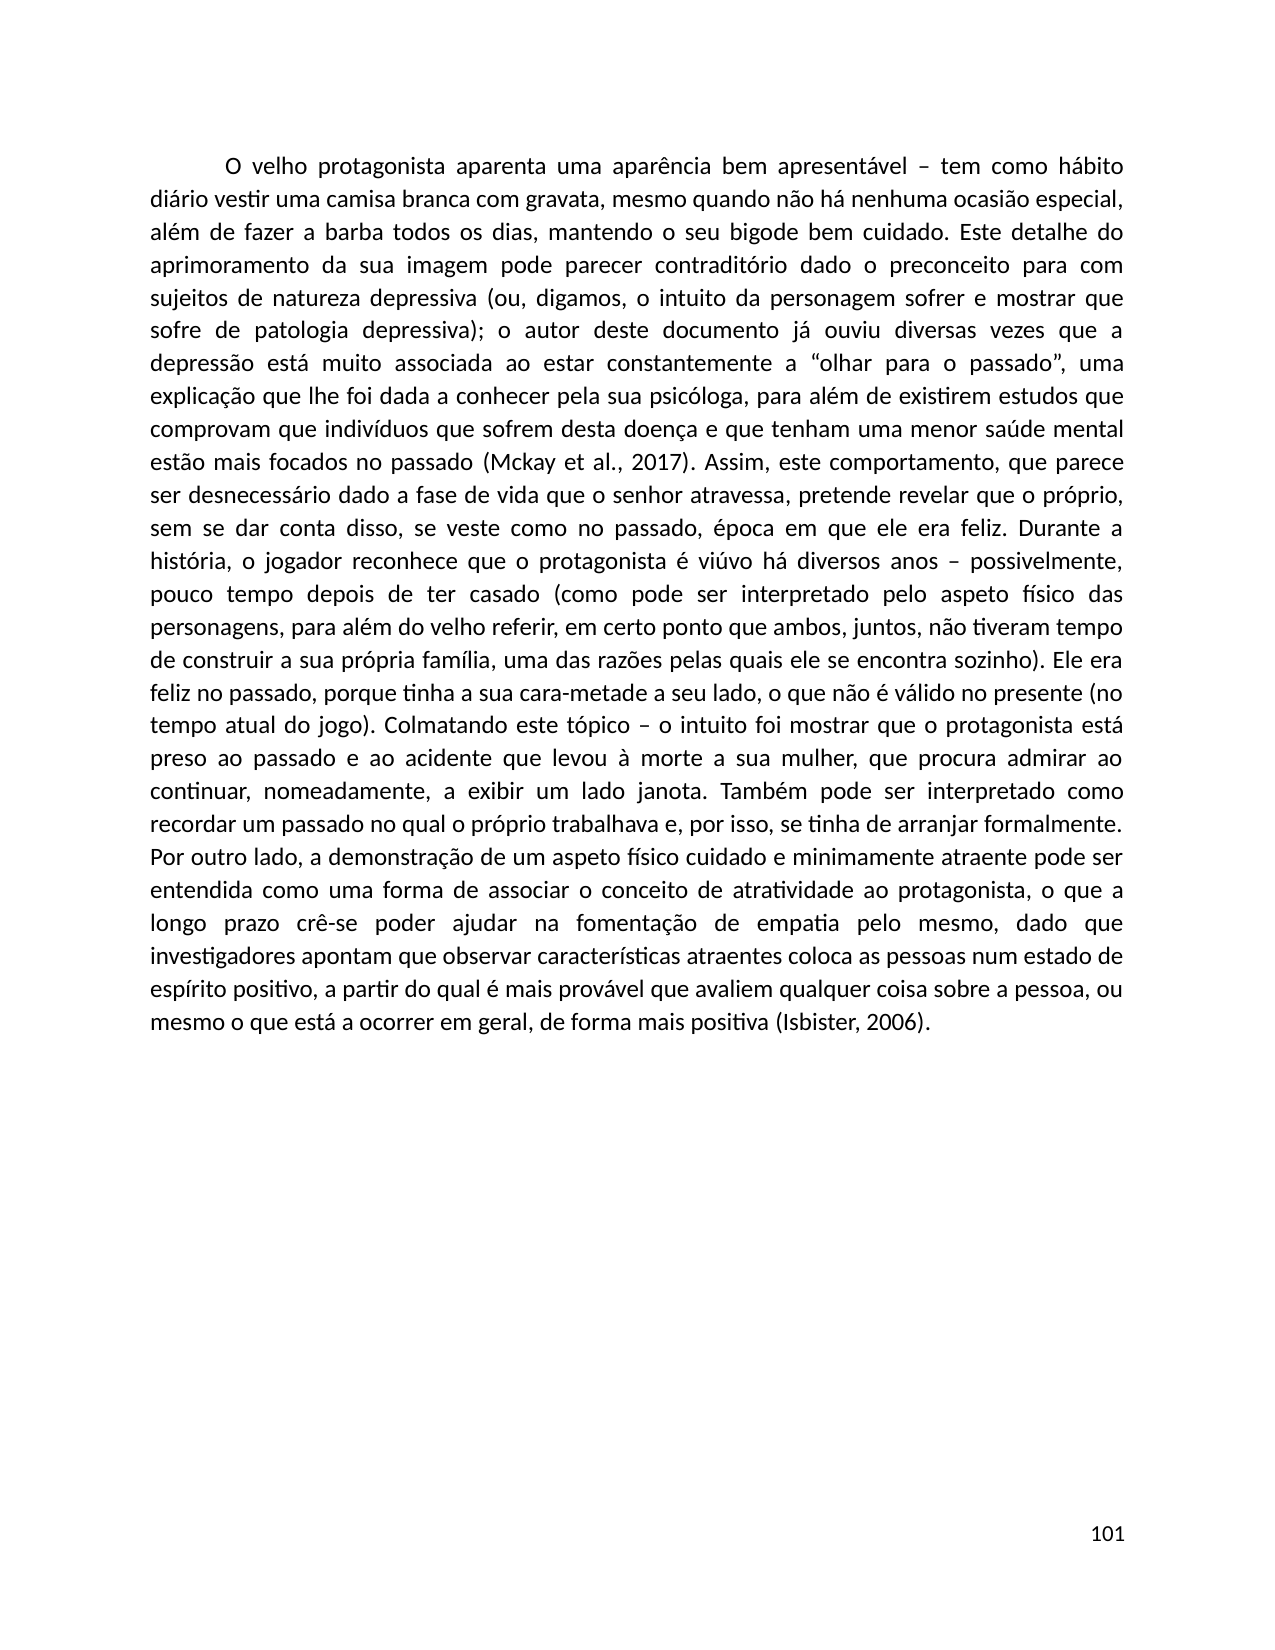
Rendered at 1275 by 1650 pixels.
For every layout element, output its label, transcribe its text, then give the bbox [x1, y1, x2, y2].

text O velho protagonista aparenta uma aparência bem apresentável – tem como hábito diário vestir uma camisa branca com gravata, mesmo quando não há nenhuma ocasião especial, além de fazer a barba todos os dias, mantendo o seu bigode bem cuidado. Este detalhe do aprimoramento da sua imagem pode parecer contraditório dado o preconceito para com sujeitos de natureza depressiva (ou, digamos, o intuito da personagem sofrer e mostrar que sofre de patologia depressiva); o autor deste documento já ouviu diversas vezes que a depressão está muito associada ao estar constantemente a “olhar para o passado”, uma explicação que lhe foi dada a conhecer pela sua psicóloga, para além de existirem estudos que comprovam que indivíduos que sofrem desta doença e que tenham uma menor saúde mental estão mais focados no passado . Assim, este comportamento, que parece ser desnecessário dado a fase de vida que o senhor atravessa, pretende revelar que o próprio, sem se dar conta disso, se veste como no passado, época em que ele era feliz. Durante a história, o jogador reconhece que o protagonista é viúvo há diversos anos – possivelmente, pouco tempo depois de ter casado (como pode ser interpretado pelo aspeto físico das personagens, para além do velho referir, em certo ponto que ambos, juntos, não tiveram tempo de construir a sua própria família, uma das razões pelas quais ele se encontra sozinho). Ele era feliz no passado, porque tinha a sua cara-metade a seu lado, o que não é válido no presente (no tempo atual do jogo). Colmatando este tópico – o intuito foi mostrar que o protagonista está preso ao passado e ao acidente que levou à morte a sua mulher, que procura admirar ao continuar, nomeadamente, a exibir um lado janota. Também pode ser interpretado como recordar um passado no qual o próprio trabalhava e, por isso, se tinha de arranjar formalmente. Por outro lado, a demonstração de um aspeto físico cuidado e minimamente atraente pode ser entendida como uma forma de associar o conceito de atratividade ao protagonista, o que a longo prazo crê-se poder ajudar na fomentação de empatia pelo mesmo, dado que investigadores apontam que observar características atraentes coloca as pessoas num estado de espírito positivo, a partir do qual é mais provável que avaliem qualquer coisa sobre a pessoa, ou mesmo o que está a ocorrer em geral, de forma mais positiva (Isbister, 2006). [150, 150, 1125, 1036]
